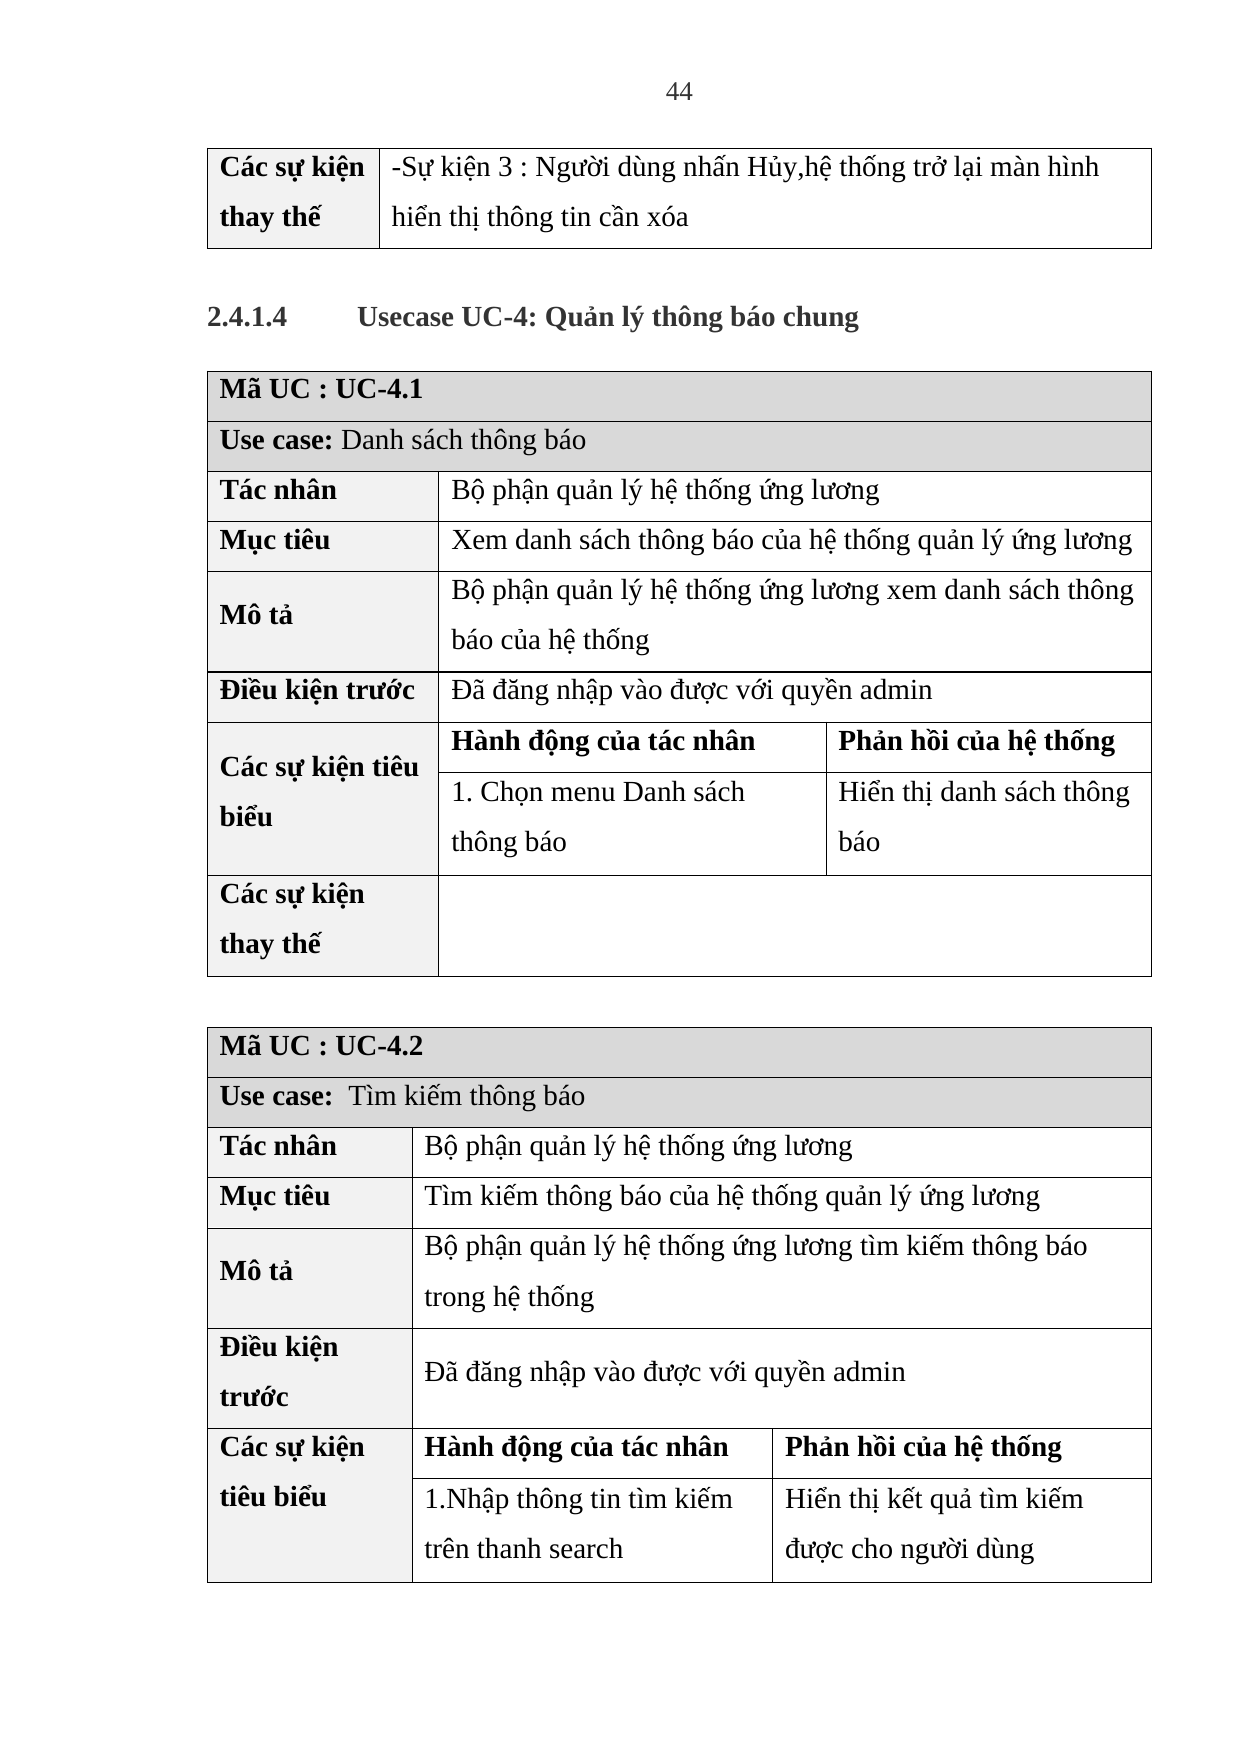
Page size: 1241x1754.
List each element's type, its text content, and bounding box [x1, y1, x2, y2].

table_cell Mô tả [208, 1229, 412, 1328]
table_cell [439, 876, 1151, 976]
table_cell Bộ phận quản lý hệ thống ứng lương xem danh sách thông báo của hệ thống [439, 572, 1151, 671]
table_cell 1.Nhập thông tin tìm kiếm trên thanh search [413, 1479, 772, 1582]
table_cell Đã đăng nhập vào được với quyền admin [413, 1329, 1151, 1428]
table_cell Mục tiêu [208, 522, 438, 571]
table_cell Use case: Tìm kiếm thông báo [208, 1078, 1151, 1127]
table_cell Xem danh sách thông báo của hệ thống quản lý ứng lương [439, 522, 1151, 571]
table_header Mã UC : UC-4.1 [208, 372, 1151, 421]
subtitle Usecase UC-4: Quản lý thông báo chung [207, 299, 1152, 333]
table_cell Bộ phận quản lý hệ thống ứng lương [439, 472, 1151, 521]
table_cell Hiển thị kết quả tìm kiếm được cho người dùng [773, 1479, 1151, 1582]
table_cell Phản hồi của hệ thống [827, 723, 1151, 772]
table_cell Tác nhân [208, 472, 438, 521]
table_cell Mô tả [208, 572, 438, 671]
table_header Mã UC : UC-4.2 [208, 1028, 1151, 1077]
table_cell Bộ phận quản lý hệ thống ứng lương [413, 1128, 1151, 1177]
table_cell Các sự kiện thay thế [208, 876, 438, 976]
table_cell Hành động của tác nhân [413, 1429, 772, 1478]
table_cell Tìm kiếm thông báo của hệ thống quản lý ứng lương [413, 1178, 1151, 1227]
table_cell Các sự kiện tiêu biểu [208, 723, 438, 875]
table_cell Phản hồi của hệ thống [773, 1429, 1151, 1478]
table_cell -Sự kiện 3 : Người dùng nhấn Hủy,hệ thống trở lại màn hình hiển thị thông tin cần xóa [380, 149, 1151, 248]
table_cell Các sự kiện thay thế [208, 149, 379, 248]
table_cell Use case: Danh sách thông báo [208, 422, 1151, 471]
table_cell Các sự kiện tiêu biểu [208, 1429, 412, 1582]
table_cell Tác nhân [208, 1128, 412, 1177]
table_cell Bộ phận quản lý hệ thống ứng lương tìm kiếm thông báo trong hệ thống [413, 1229, 1151, 1328]
table_cell Điều kiện trước [208, 673, 438, 722]
table_cell Điều kiện trước [208, 1329, 412, 1428]
table_cell Đã đăng nhập vào được với quyền admin [439, 673, 1151, 722]
table_cell Hiển thị danh sách thông báo [827, 773, 1151, 875]
table_cell Mục tiêu [208, 1178, 412, 1227]
table_cell 1. Chọn menu Danh sách thông báo [439, 773, 826, 875]
table_cell Hành động của tác nhân [439, 723, 826, 772]
